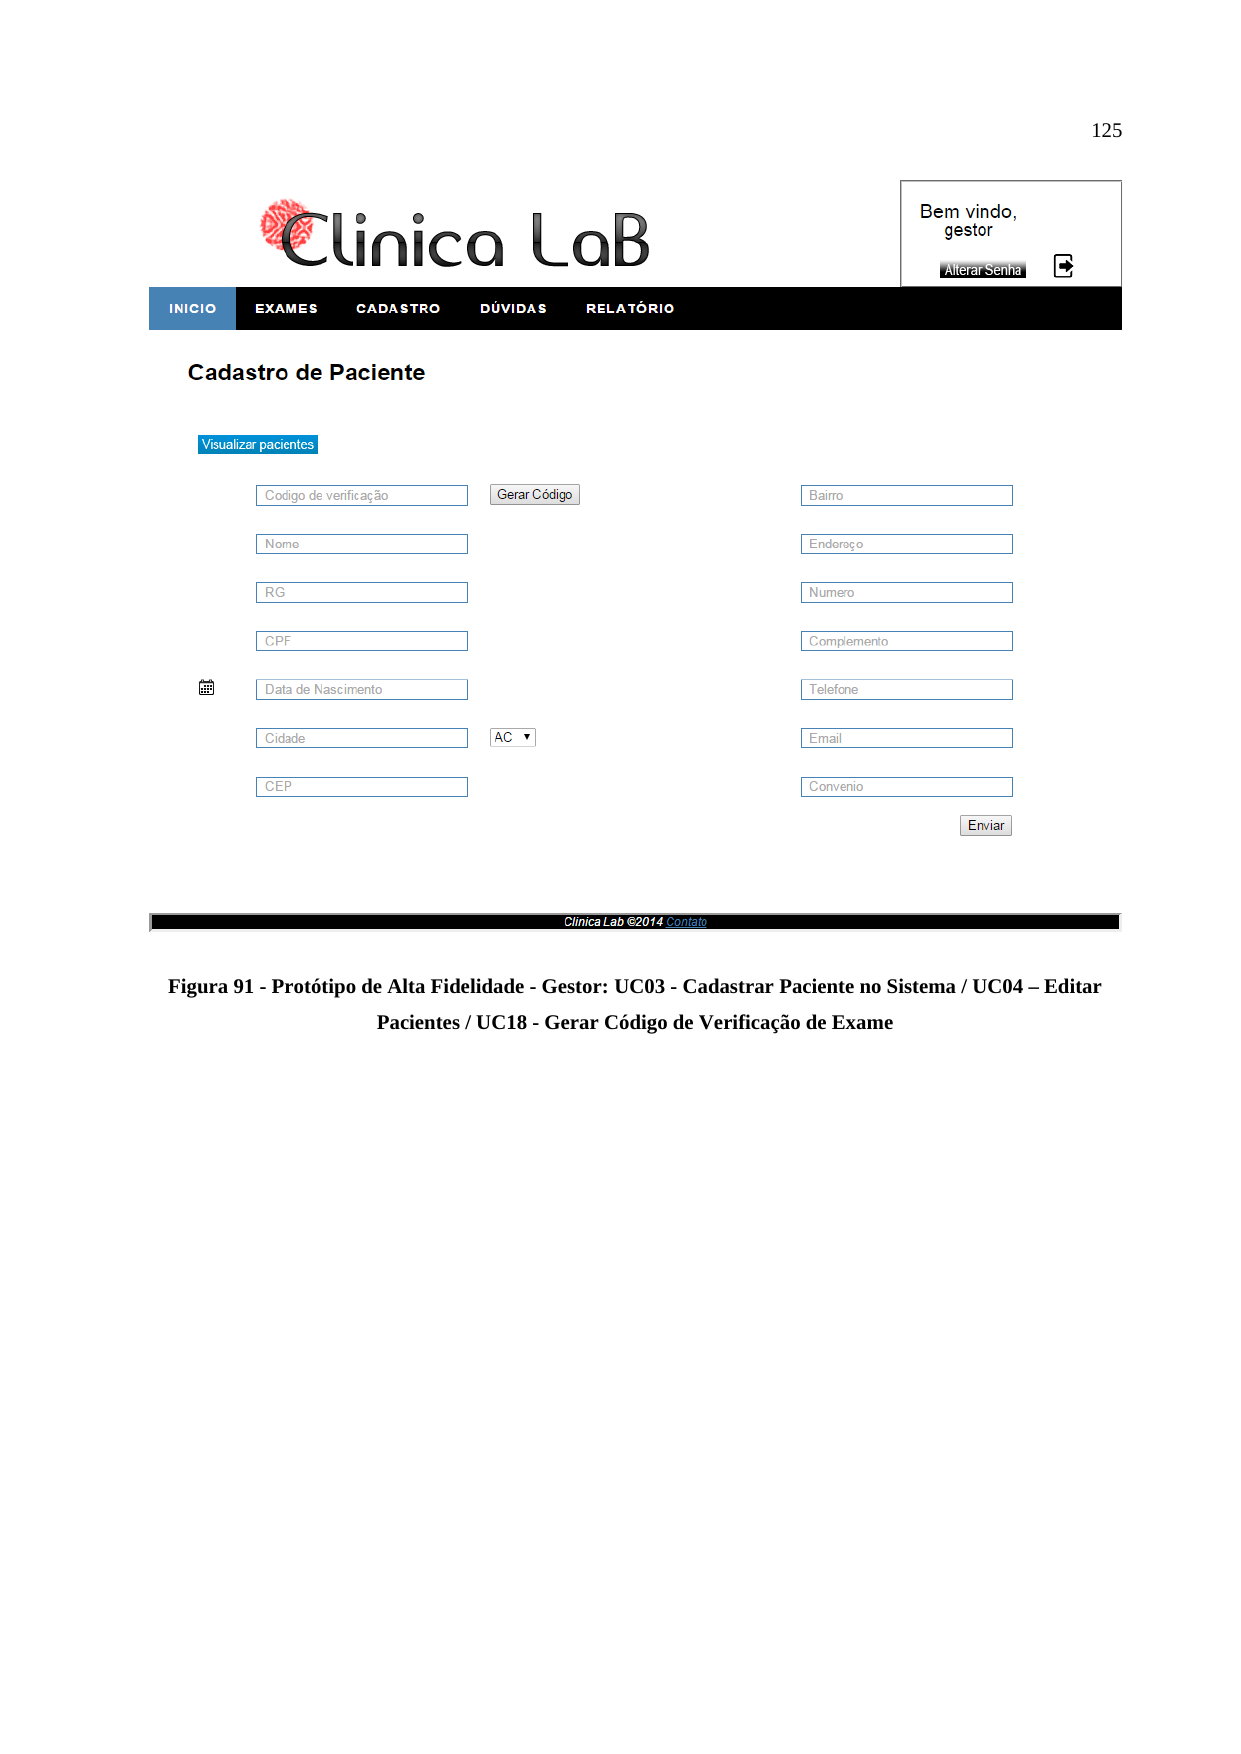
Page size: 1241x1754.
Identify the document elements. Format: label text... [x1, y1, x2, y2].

picture [147, 177, 1123, 947]
